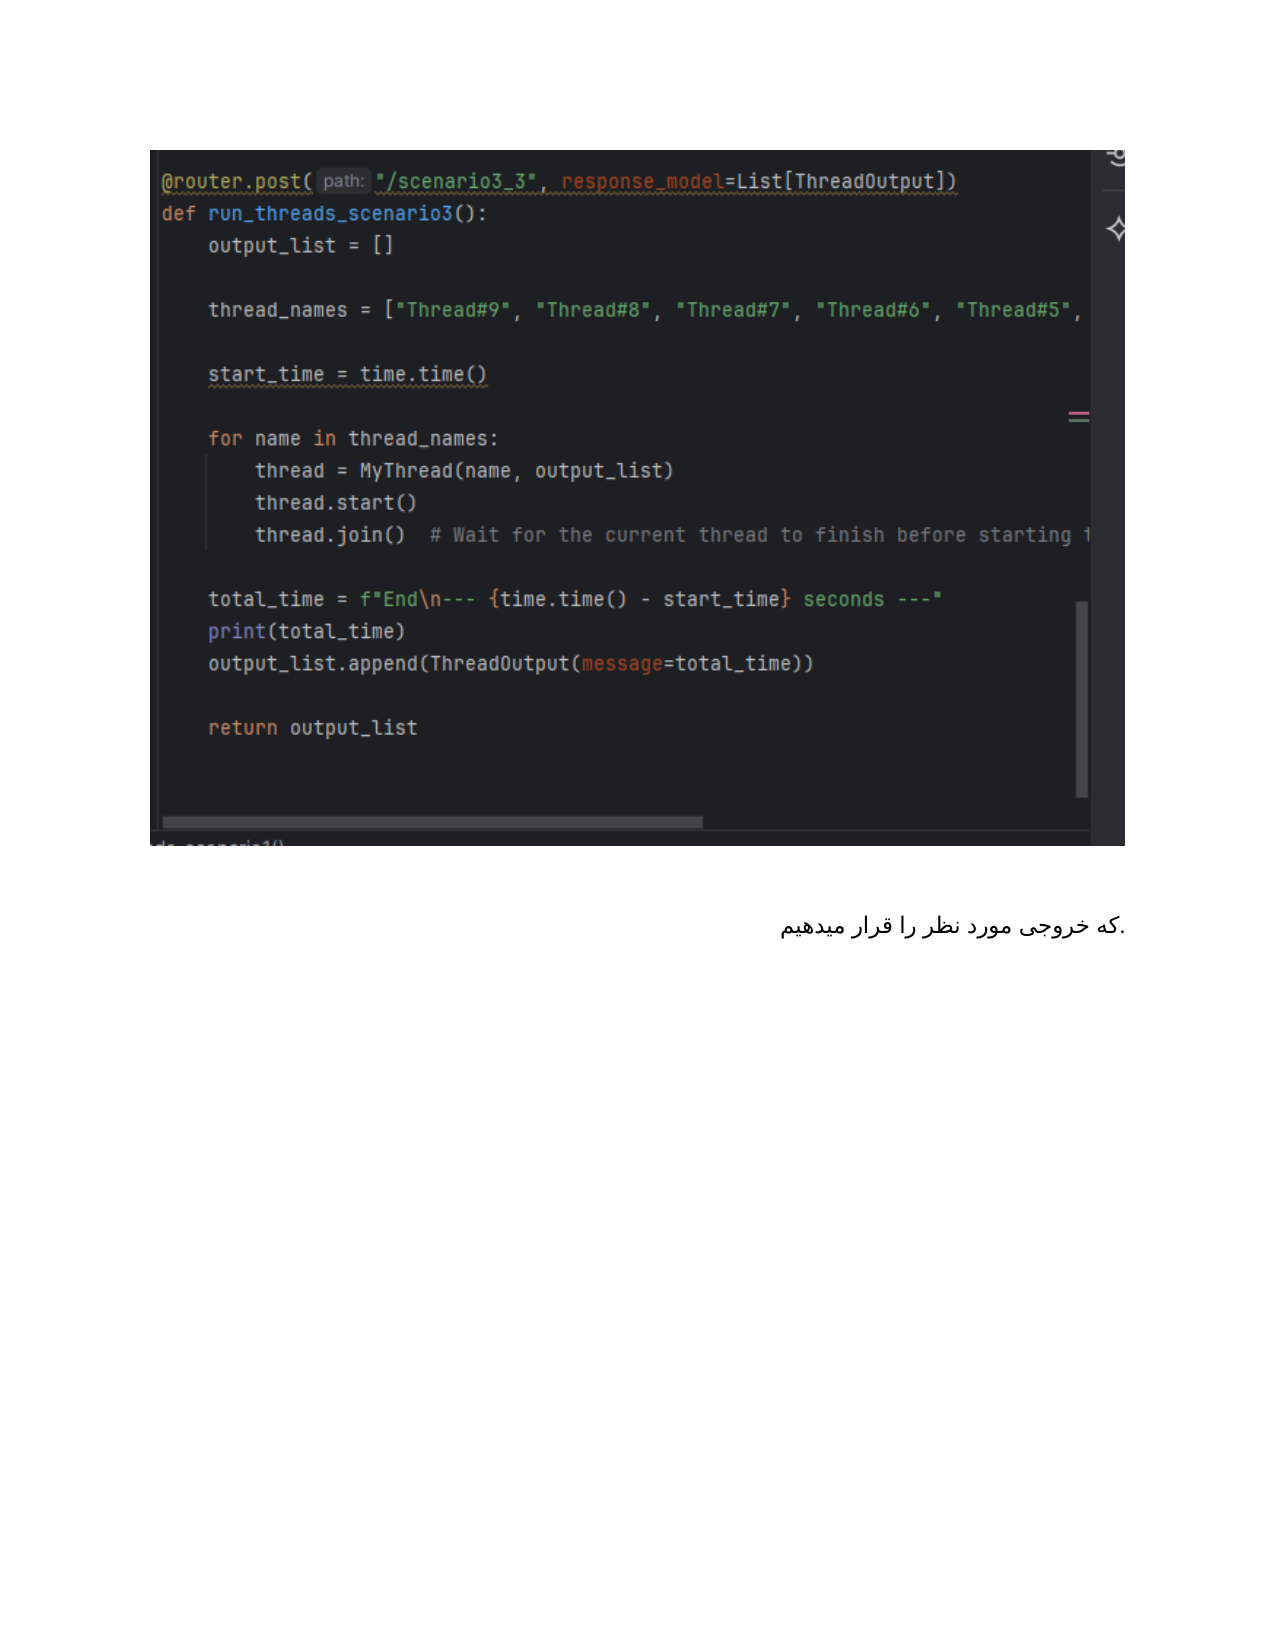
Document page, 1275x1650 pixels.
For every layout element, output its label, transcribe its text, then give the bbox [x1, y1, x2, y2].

text که خروجی مورد نظر را قرار میدهیم. [150, 911, 1125, 939]
picture [150, 150, 1125, 846]
